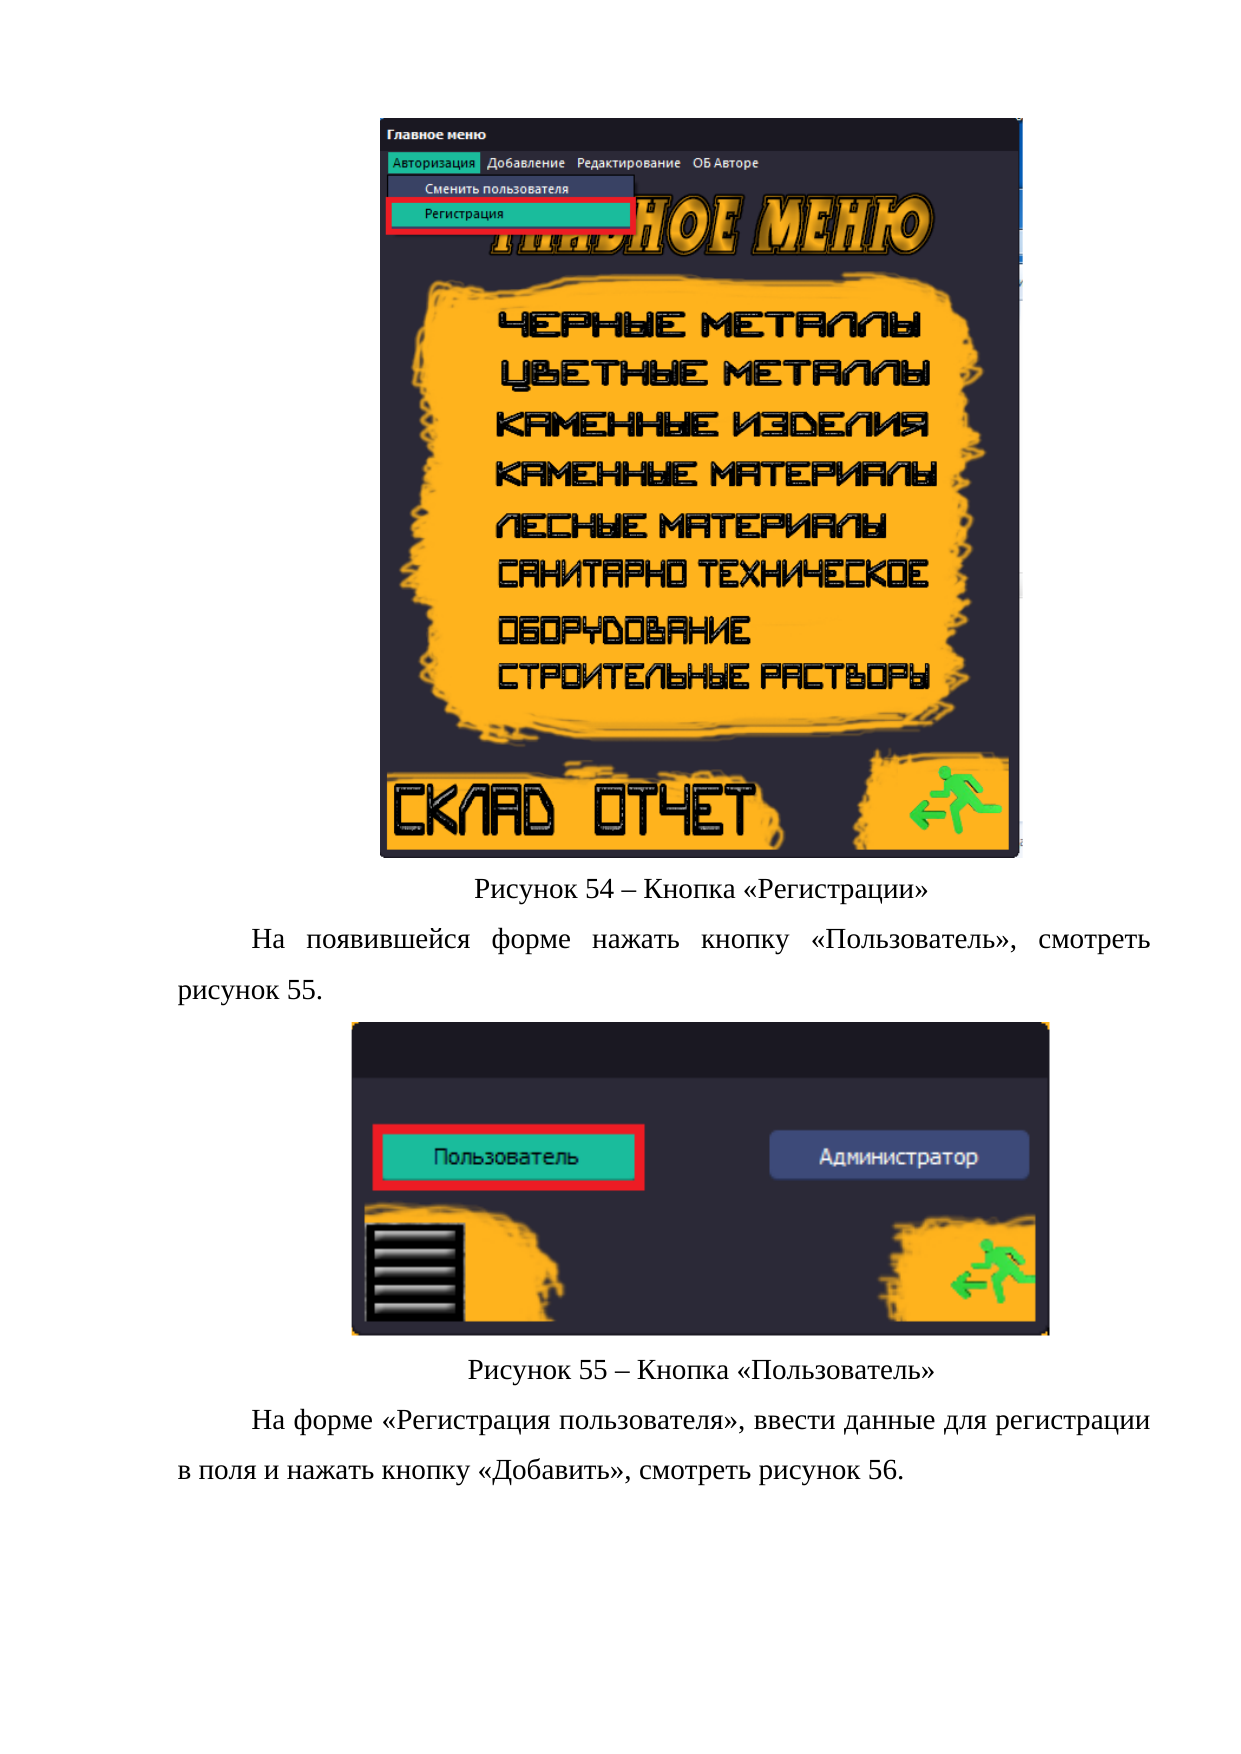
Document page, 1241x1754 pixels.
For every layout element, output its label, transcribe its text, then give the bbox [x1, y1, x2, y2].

list Рисунок 55 – Кнопка «Пользователь» [177, 1352, 1152, 1385]
list На форме «Регистрация пользователя», ввести данные для регистрации в поля и нажать кнопку «Добавить», смотреть рисунок 56. [177, 1402, 1152, 1486]
list Рисунок 54 – Кнопка «Регистрации» [177, 871, 1152, 905]
picture [351, 1022, 1052, 1338]
picture [380, 118, 1023, 858]
list На появившейся форме нажать кнопку «Пользователь», смотреть рисунок 55. [177, 922, 1152, 1005]
